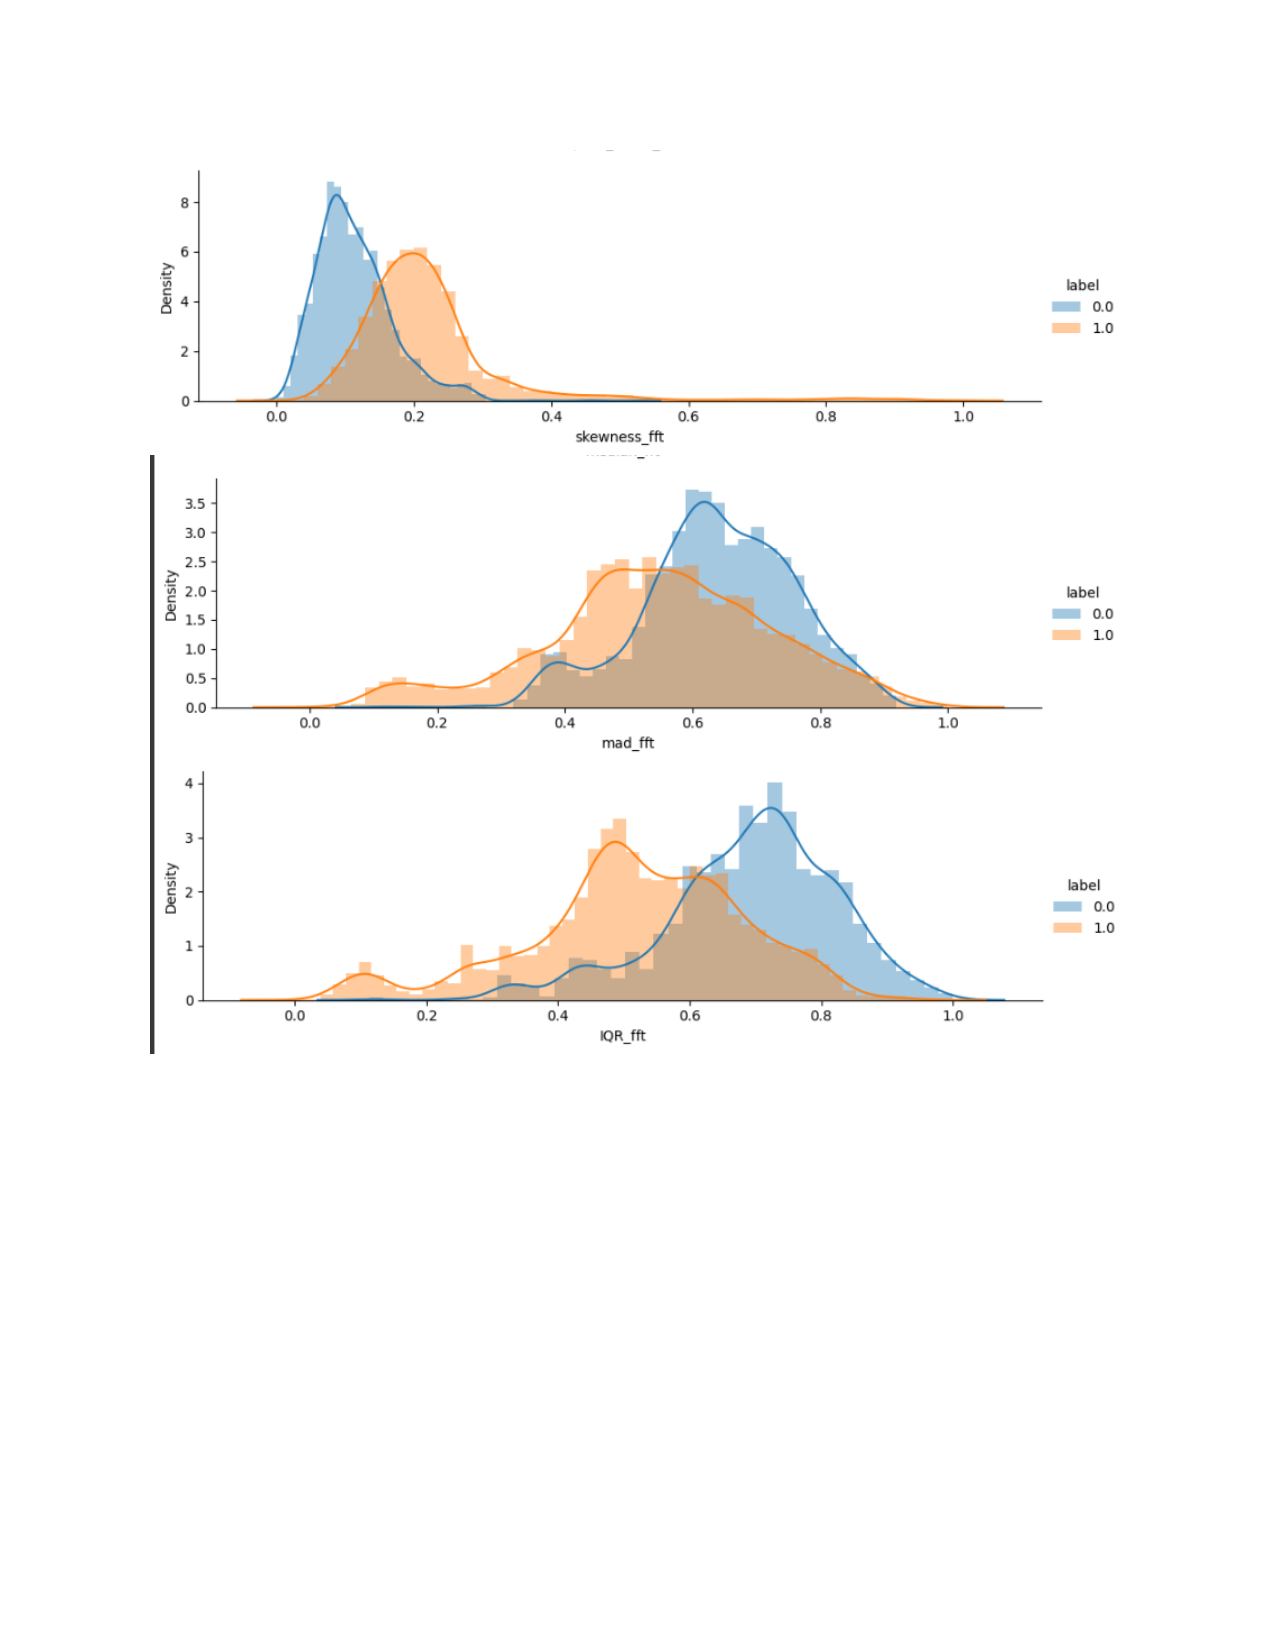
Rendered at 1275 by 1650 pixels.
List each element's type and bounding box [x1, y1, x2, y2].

picture [150, 455, 1125, 1054]
picture [150, 150, 1125, 454]
